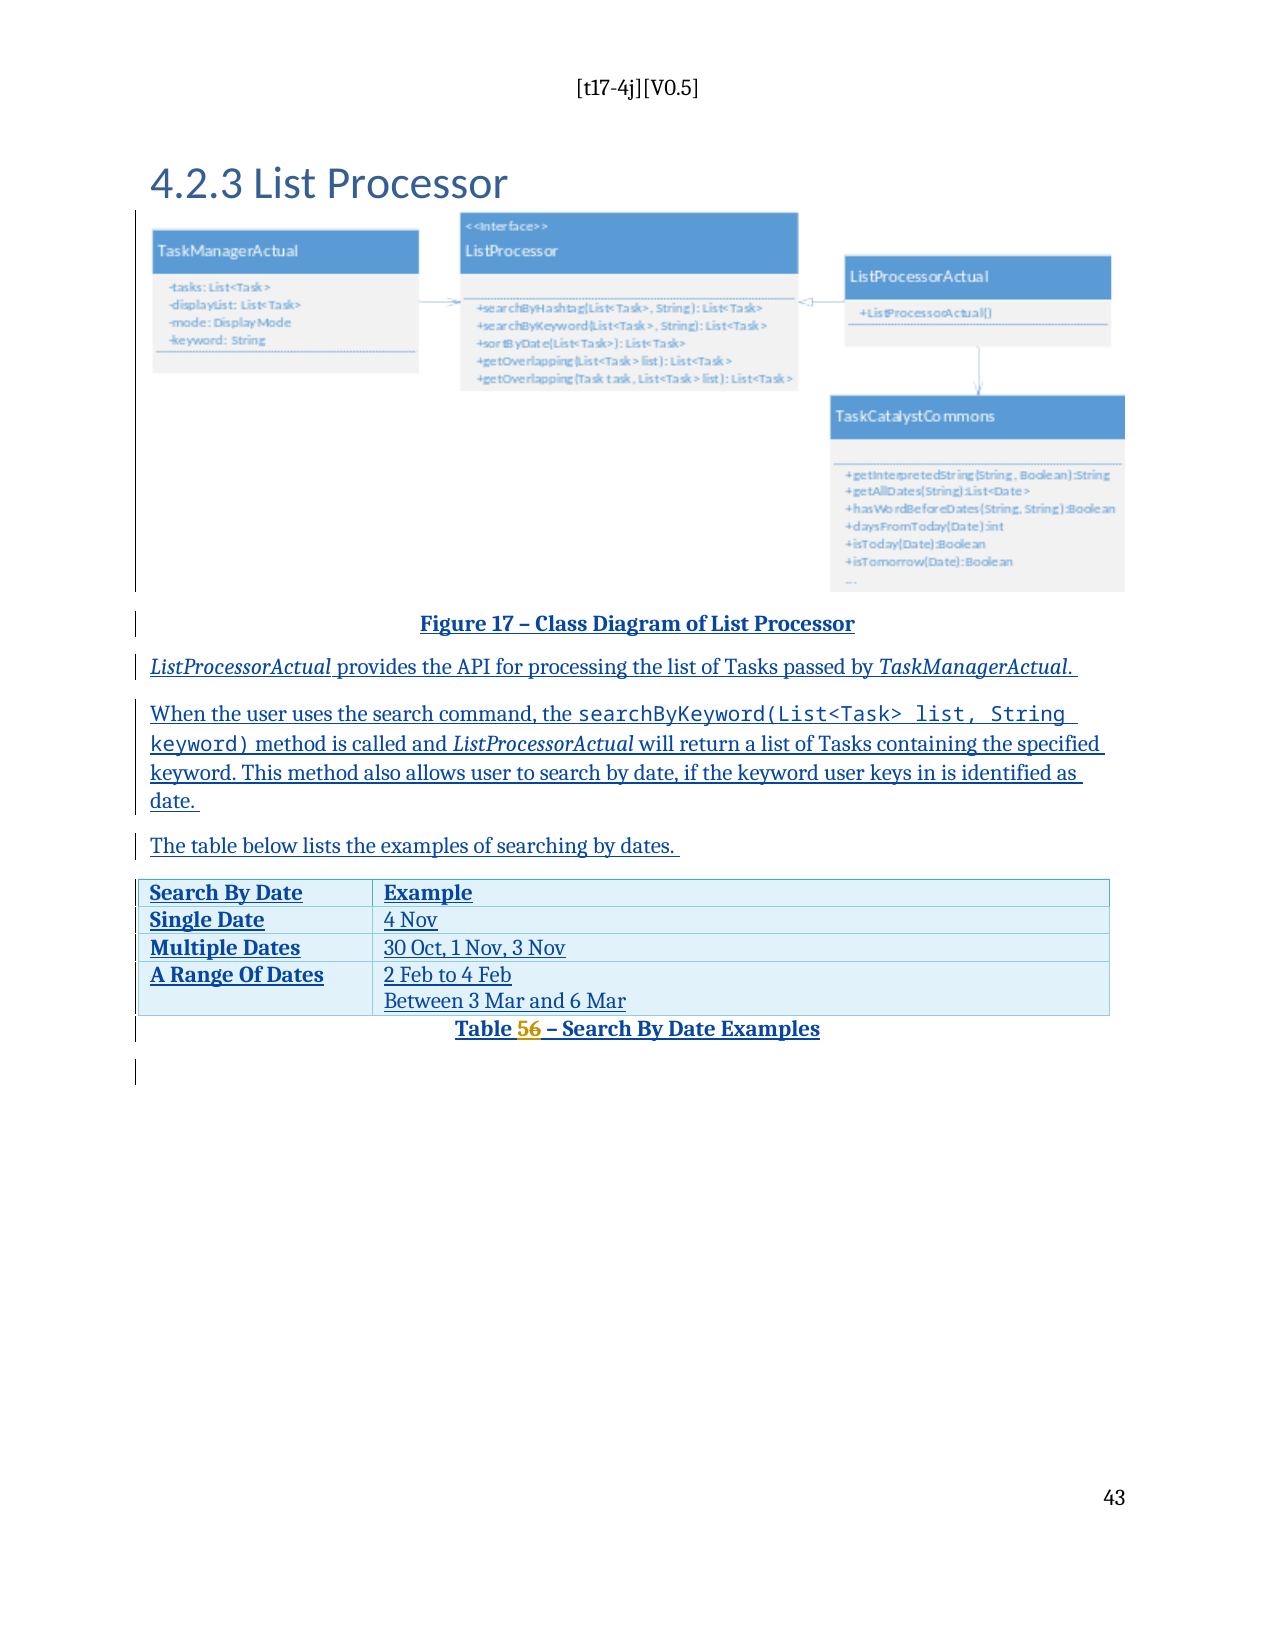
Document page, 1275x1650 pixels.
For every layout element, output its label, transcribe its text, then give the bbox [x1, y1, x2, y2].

subtitle 4.2.3 List Processor [150, 154, 1125, 210]
